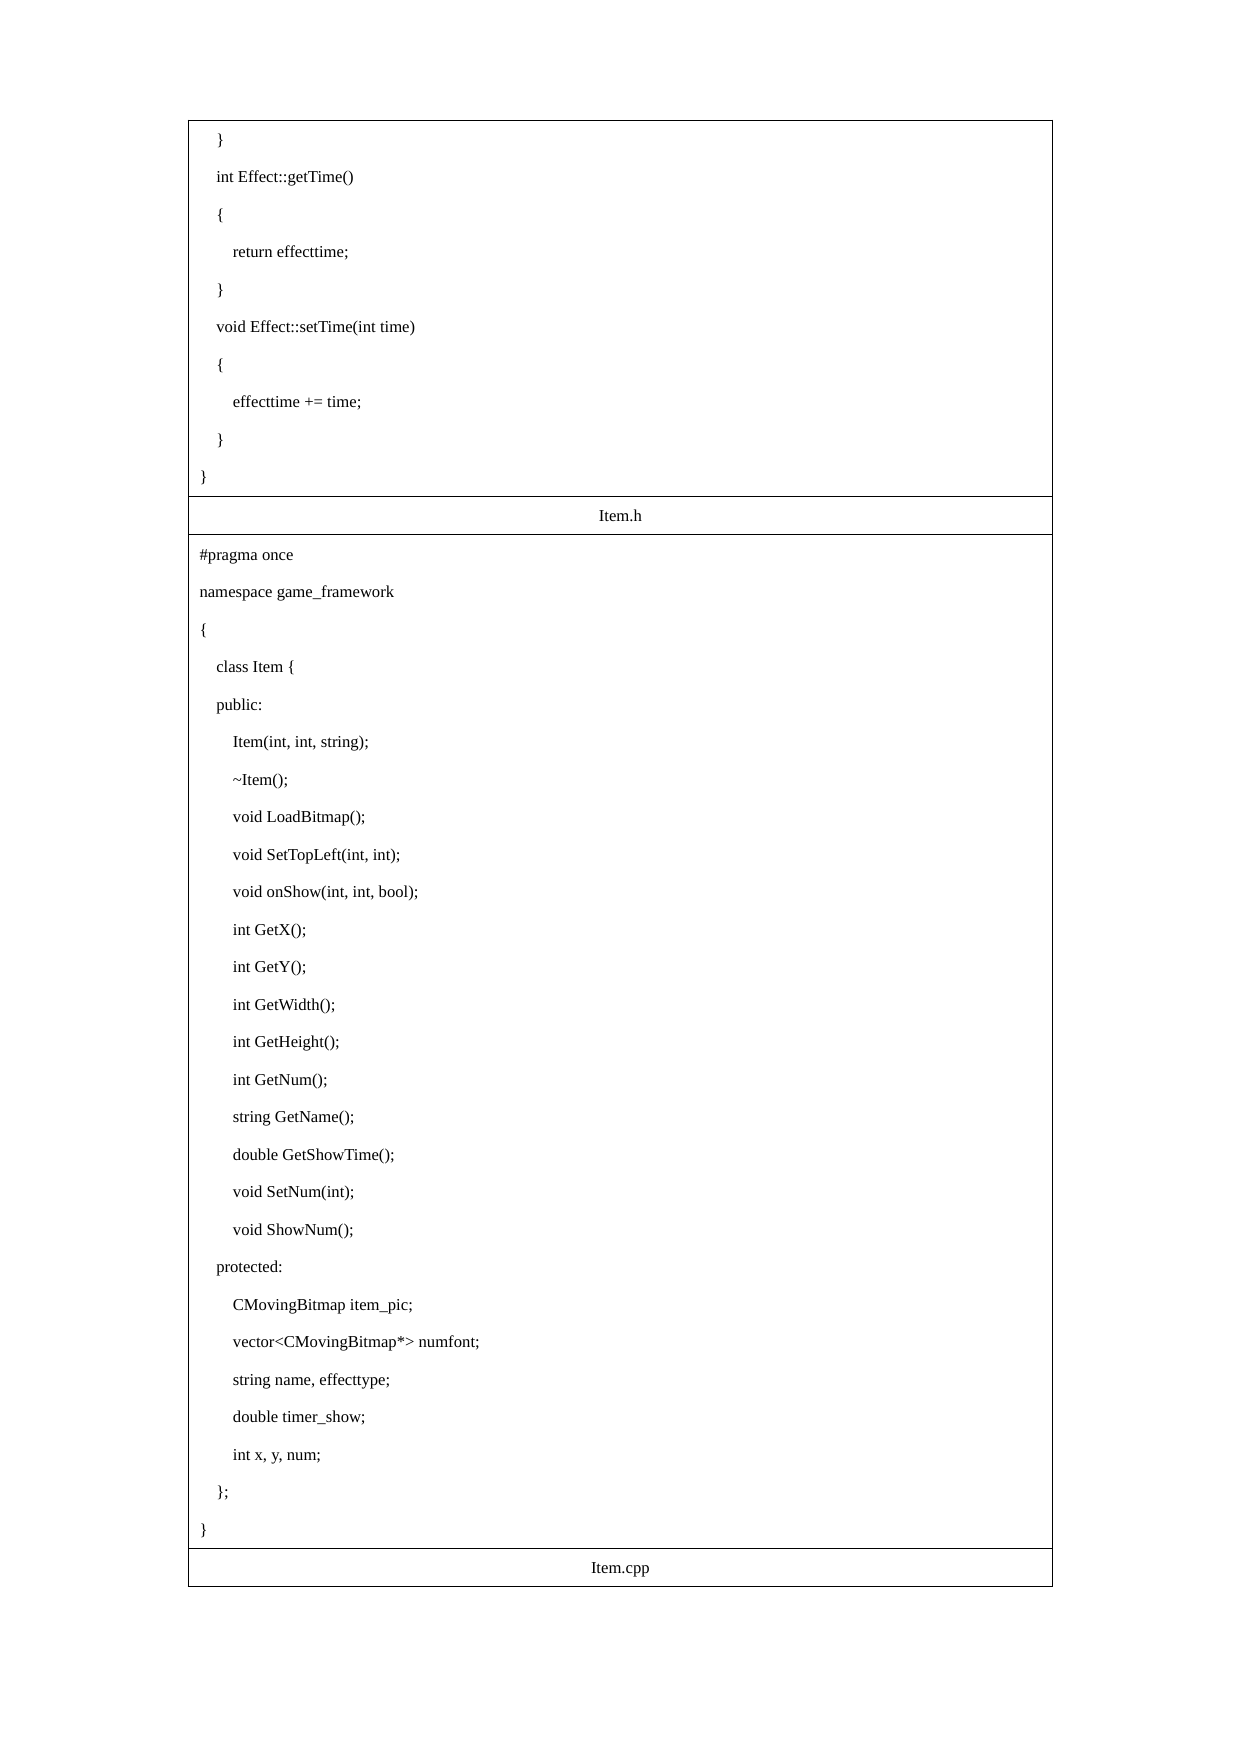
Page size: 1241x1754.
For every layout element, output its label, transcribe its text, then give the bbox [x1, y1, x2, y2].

table_cell Item.h [189, 497, 1052, 534]
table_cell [189, 121, 1052, 496]
table_cell #pragma once namespace game_framework { class Item { public: Item(int, int, string); ~Item(); void LoadBitmap(); void SetTopLeft(int, int); void onShow(int, int, bool); int GetX(); int GetY(); int GetWidth(); int GetHeight(); int GetNum(); string GetName(); double GetShowTime(); void SetNum(int); void ShowNum(); protected: CMovingBitmap item_pic; vector<CMovingBitmap*> numfont; string name, effecttype; double timer_show; int x, y, num; }; } [189, 535, 1052, 1548]
table_cell Item.cpp [189, 1549, 1052, 1586]
